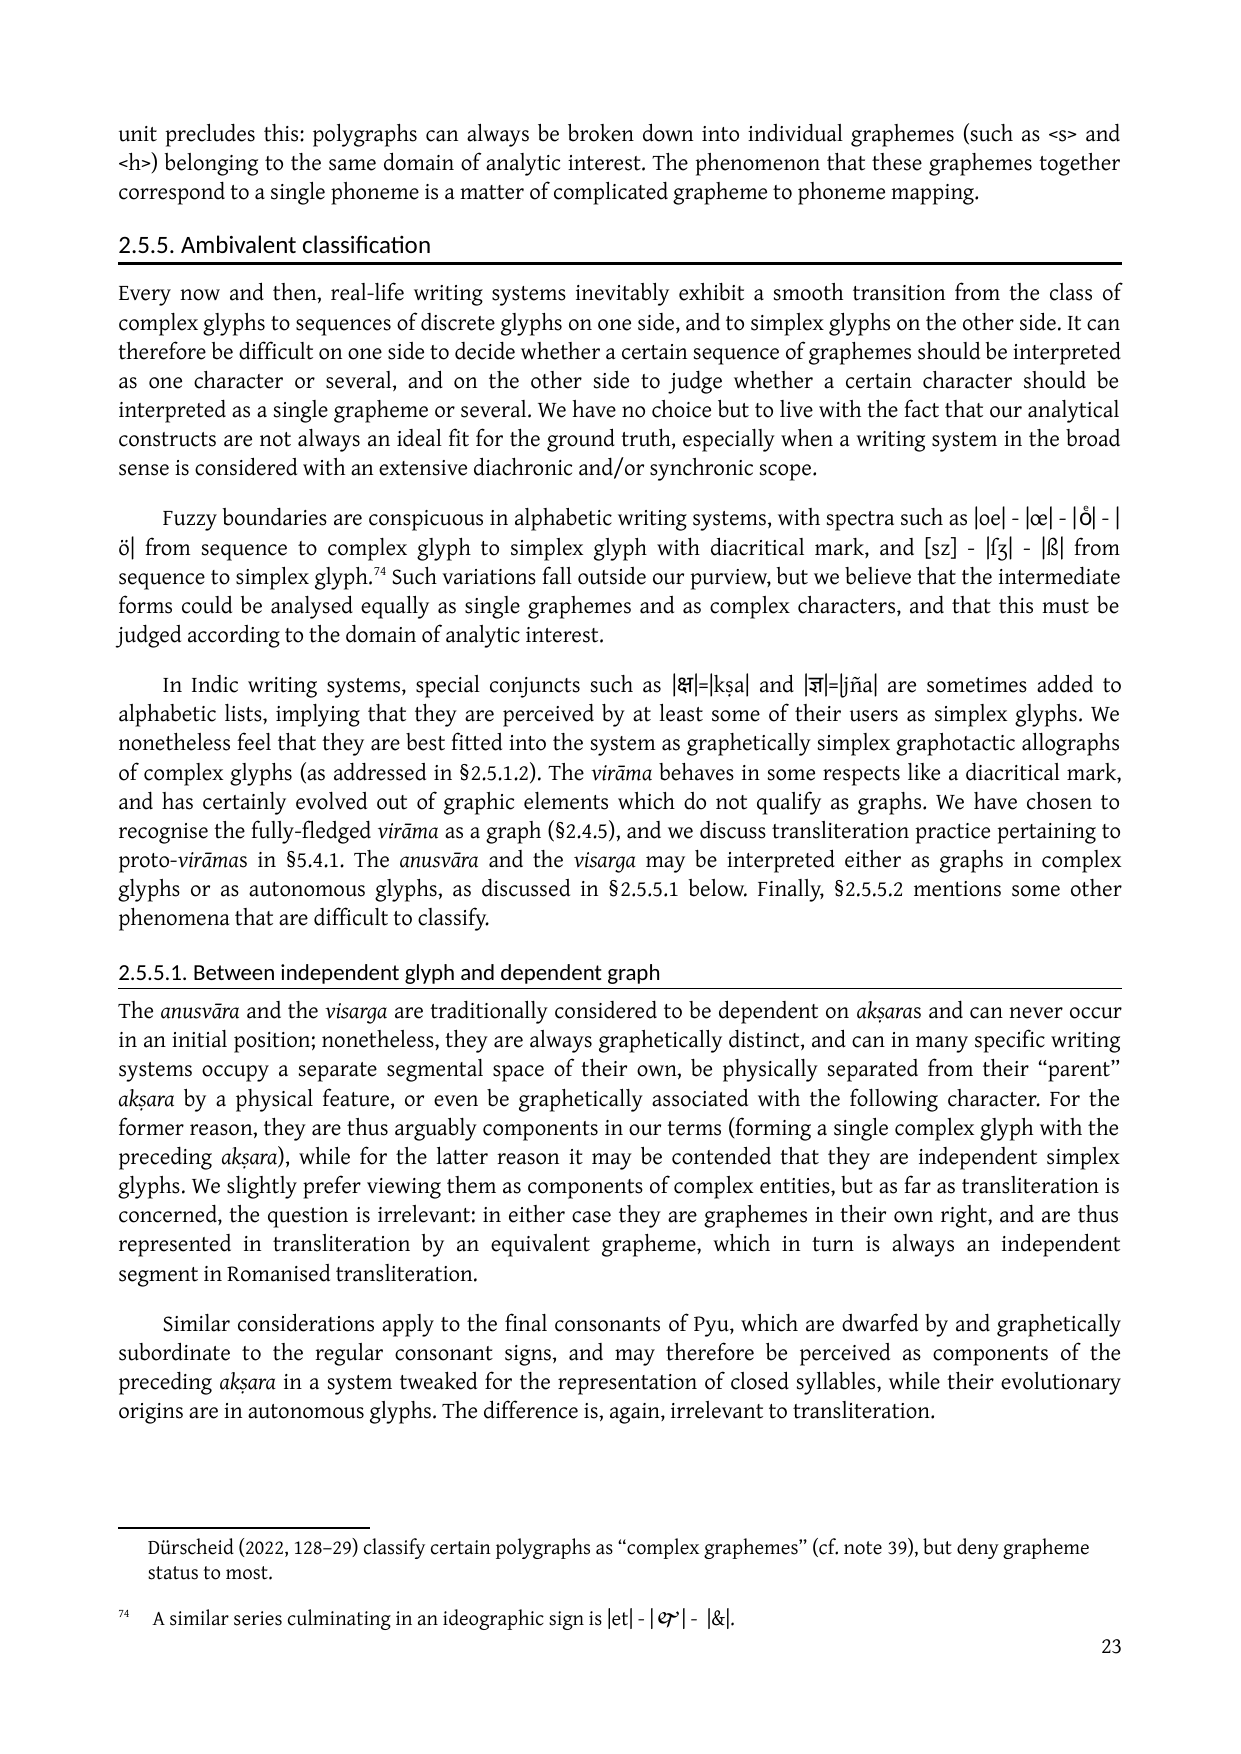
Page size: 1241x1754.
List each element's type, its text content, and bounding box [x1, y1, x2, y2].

subtitle Ambivalent classification [118, 226, 1122, 262]
text In Indic writing systems, special conjuncts such as |क्ष|=|kṣa| and |ज्ञ|=|jña| are sometimes added to alphabetic lists, implying that they are perceived by at least some of their users as simplex glyphs. We nonetheless feel that they are best fitted into the system as graphetically simplex graphotactic allographs of complex glyphs (as addressed in §2.5.1.2). The virāma behaves in some respects like a diacritical mark, and has certainly evolved out of graphic elements which do not qualify as graphs. We have chosen to recognise the fully-fledged virāma as a graph (§2.4.5), and we discuss transliteration practice pertaining to proto-virāmas in §4.4.1. The anusvāra and the visarga may be interpreted either as graphs in complex glyphs or as autonomous glyphs, as discussed in §2.5.5.1 below. Finally, §2.5.5.2 mentions some other phenomena that are difficult to classify. [118, 669, 1122, 932]
subtitle Between independent glyph and dependent graph [118, 957, 1122, 988]
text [118, 118, 1122, 206]
text Similar considerations apply to the final consonants of Pyu, which are dwarfed by and graphetically subordinate to the regular consonant signs, and may therefore be perceived as components of the preceding akṣara in a system tweaked for the representation of closed syllables, while their evolutionary origins are in autonomous glyphs. The difference is, again, irrelevant to transliteration. [118, 1308, 1122, 1424]
text Fuzzy boundaries are conspicuous in alphabetic writing systems, with spectra such as |oe| - |œ| - |oͤ| - |ö| from sequence to complex glyph to simplex glyph with diacritical mark, and [sz] - |ſʒ| - |ß| from sequence to simplex glyph. Such variations fall outside our purview, but we believe that the intermediate forms could be analysed equally as single graphemes and as complex characters, and that this must be judged according to the domain of analytic interest. [118, 502, 1122, 648]
text The anusvāra and the visarga are traditionally considered to be dependent on akṣaras and can never occur in an initial position; nonetheless, they are always graphetically distinct, and can in many specific writing systems occupy a separate segmental space of their own, be physically separated from their “parent” akṣara by a physical feature, or even be graphetically associated with the following character. For the former reason, they are thus arguably components in our terms (forming a single complex glyph with the preceding akṣara), while for the latter reason it may be contended that they are independent simplex glyphs. We slightly prefer viewing them as components of complex entities, but as far as transliteration is concerned, the question is irrelevant: in either case they are graphemes in their own right, and are thus represented in transliteration by an equivalent grapheme, which in turn is always an independent segment in Romanised transliteration. [118, 995, 1122, 1287]
text Every now and then, real-life writing systems inevitably exhibit a smooth transition from the class of complex glyphs to sequences of discrete glyphs on one side, and to simplex glyphs on the other side. It can therefore be difficult on one side to decide whether a certain sequence of graphemes should be interpreted as one character or several, and on the other side to judge whether a certain character should be interpreted as a single grapheme or several. We have no choice but to live with the fact that our analytical constructs are not always an ideal fit for the ground truth, especially when a writing system in the broad sense is considered with an extensive diachronic and/or synchronic scope. [118, 277, 1122, 482]
